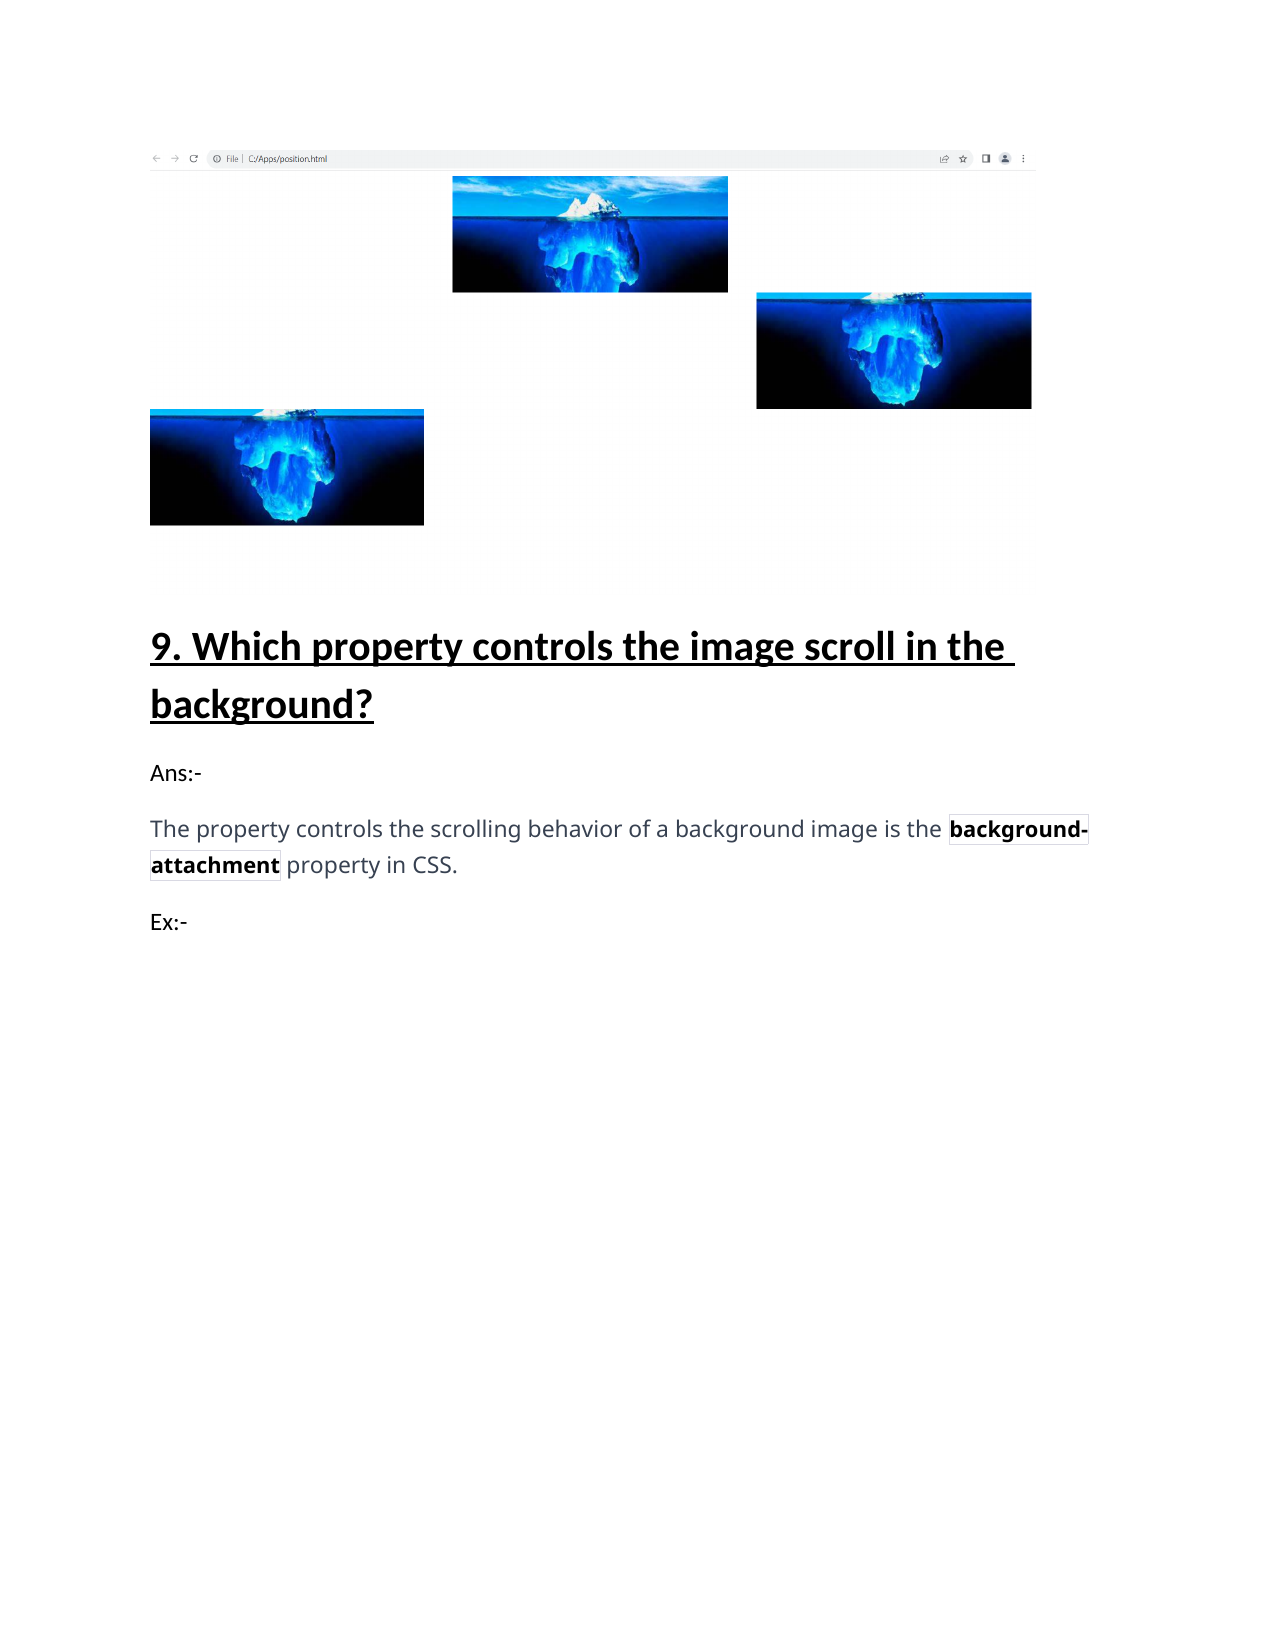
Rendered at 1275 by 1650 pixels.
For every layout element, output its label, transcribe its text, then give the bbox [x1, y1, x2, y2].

text Ex:- [150, 906, 1125, 937]
picture [150, 150, 1036, 595]
text 9. Which property controls the image scroll in the background? [150, 620, 1125, 729]
text The property controls the scrolling behavior of a background image is the background-attachment property in CSS. [150, 813, 1125, 881]
text Ans:- [150, 757, 1125, 788]
